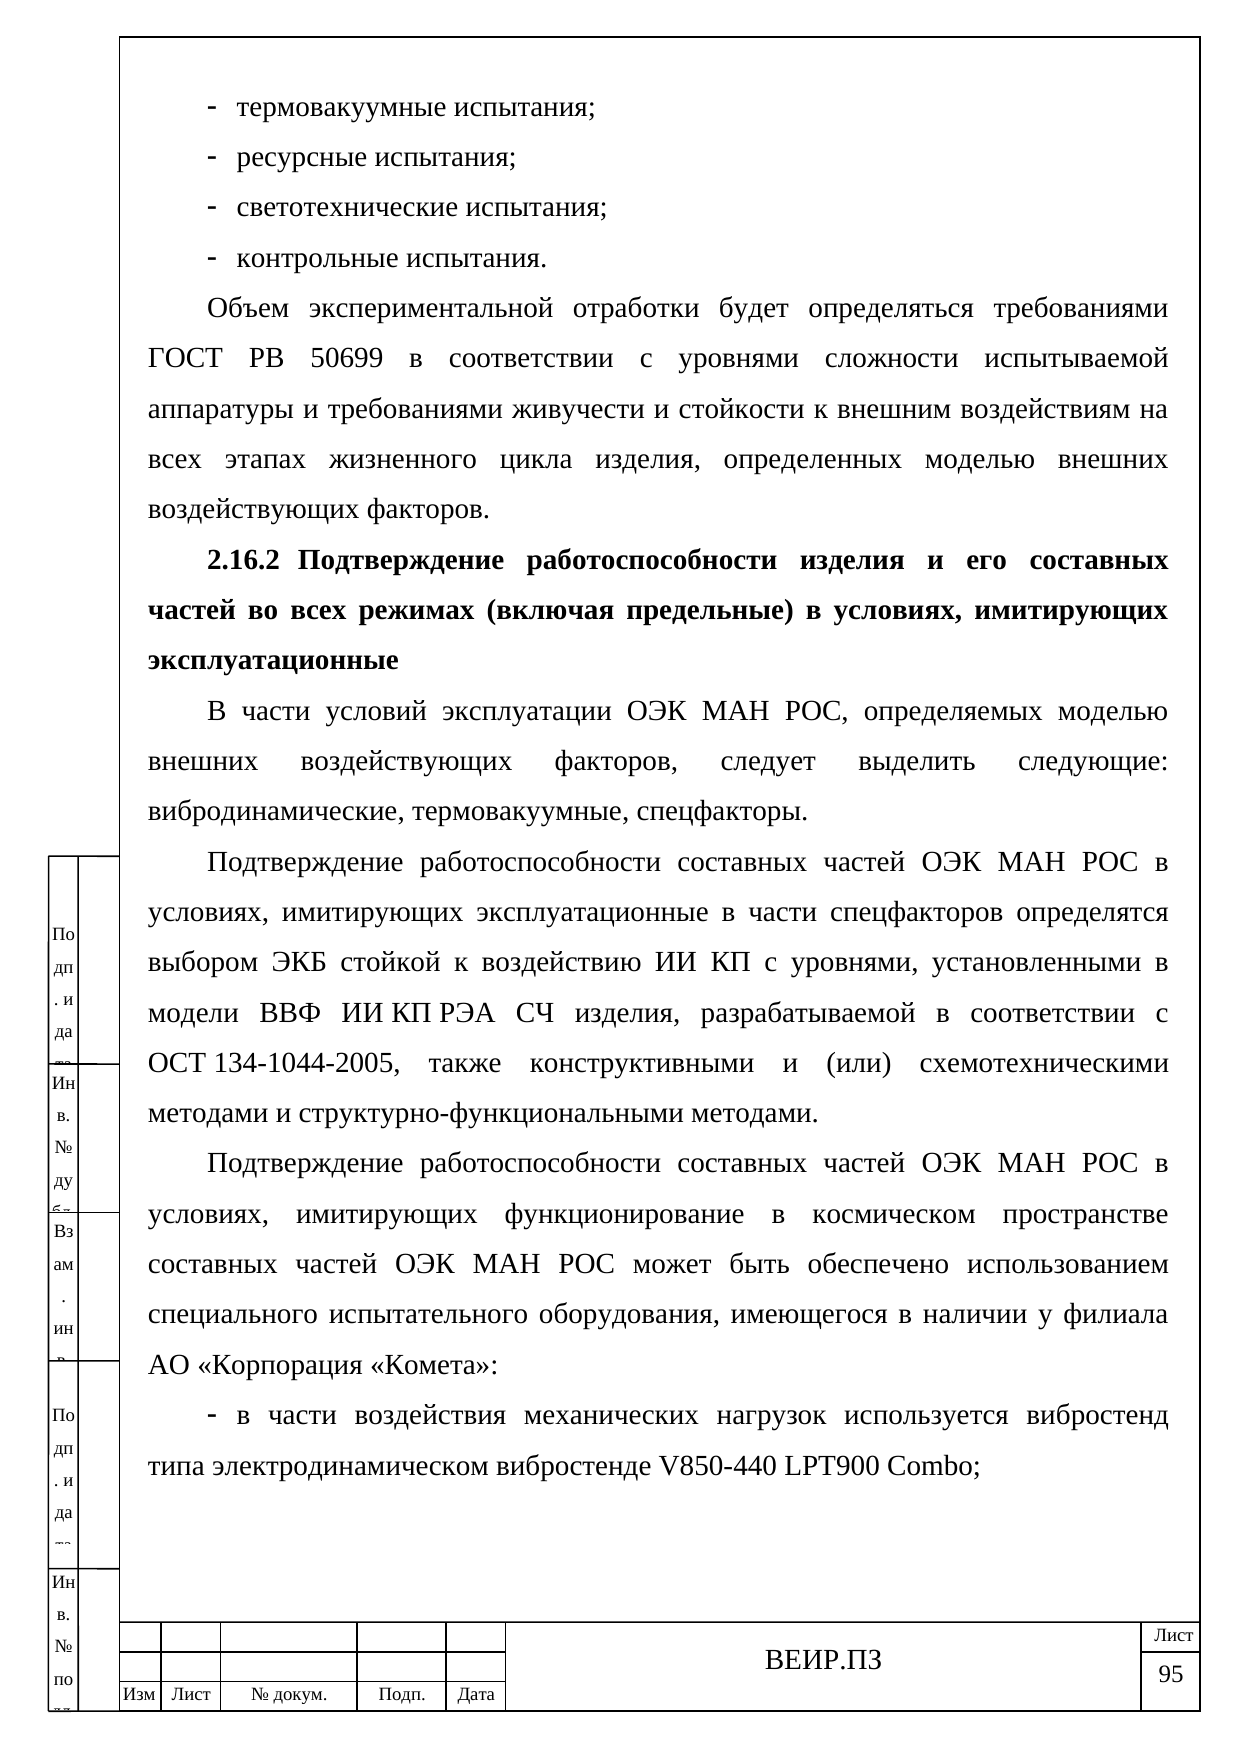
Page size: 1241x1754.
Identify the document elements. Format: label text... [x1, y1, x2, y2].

text ресурсные испытания; [148, 139, 1169, 173]
text Подтверждение работоспособности составных частей ОЭК МАН РОС в условиях, имитирующих функционирование в космическом пространстве составных частей ОЭК МАН РОС может быть обеспечено использованием специального испытательного оборудования, имеющегося в наличии у филиала АО «Корпорация «Комета»: [148, 1146, 1169, 1380]
text термовакуумные испытания; [148, 89, 1169, 122]
text В части условий эксплуатации ОЭК МАН РОС, определяемых моделью внешних воздействующих факторов, следует выделить следующие: вибродинамические, термовакуумные, спецфакторы. [148, 693, 1169, 827]
text Объем экспериментальной отработки будет определяться требованиями ГОСТ РВ 50699 в соответствии с уровнями сложности испытываемой аппаратуры и требованиями живучести и стойкости к внешним воздействиям на всех этапах жизненного цикла изделия, определенных моделью внешних воздействующих факторов. [148, 290, 1169, 525]
subtitle Подтверждение работоспособности изделия и его составных частей во всех режимах (включая предельные) в условиях, имитирующих эксплуатационные [148, 542, 1169, 676]
text светотехнические испытания; [148, 189, 1169, 223]
text Подтверждение работоспособности составных частей ОЭК МАН РОС в условиях, имитирующих эксплуатационные в части спецфакторов определятся выбором ЭКБ стойкой к воздействию ИИ КП с уровнями, установленными в модели ВВФ ИИ КП РЭА СЧ изделия, разрабатываемой в соответствии с ОСТ 134-1044-2005, также конструктивными и (или) схемотехническими методами и структурно-функциональными методами. [148, 844, 1169, 1129]
text в части воздействия механических нагрузок используется вибростенд типа электродинамическом вибростенде V850-440 LPТ900 Combo; [148, 1397, 1169, 1481]
text контрольные испытания. [148, 240, 1169, 273]
